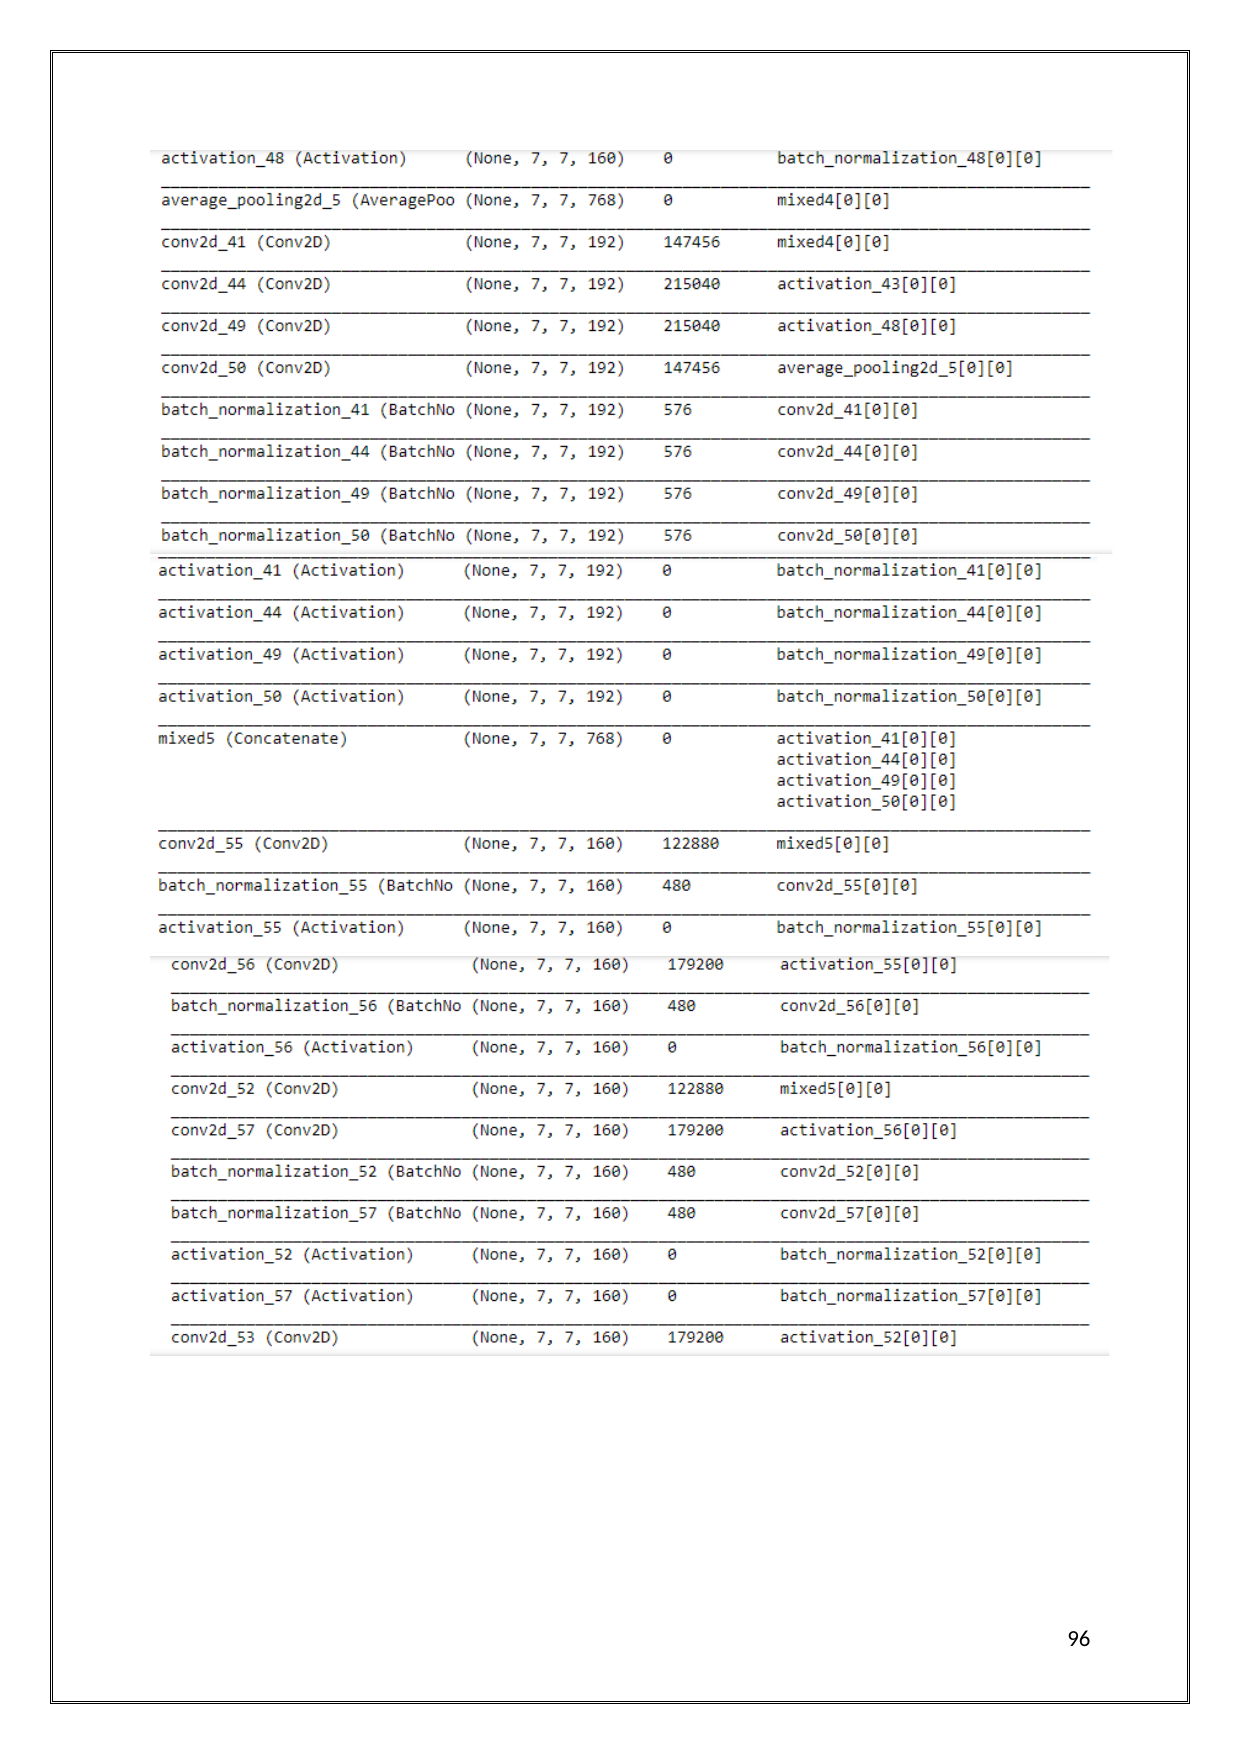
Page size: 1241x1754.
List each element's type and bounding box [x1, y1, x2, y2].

picture [150, 150, 1113, 554]
picture [150, 956, 1110, 1356]
picture [150, 557, 1098, 953]
